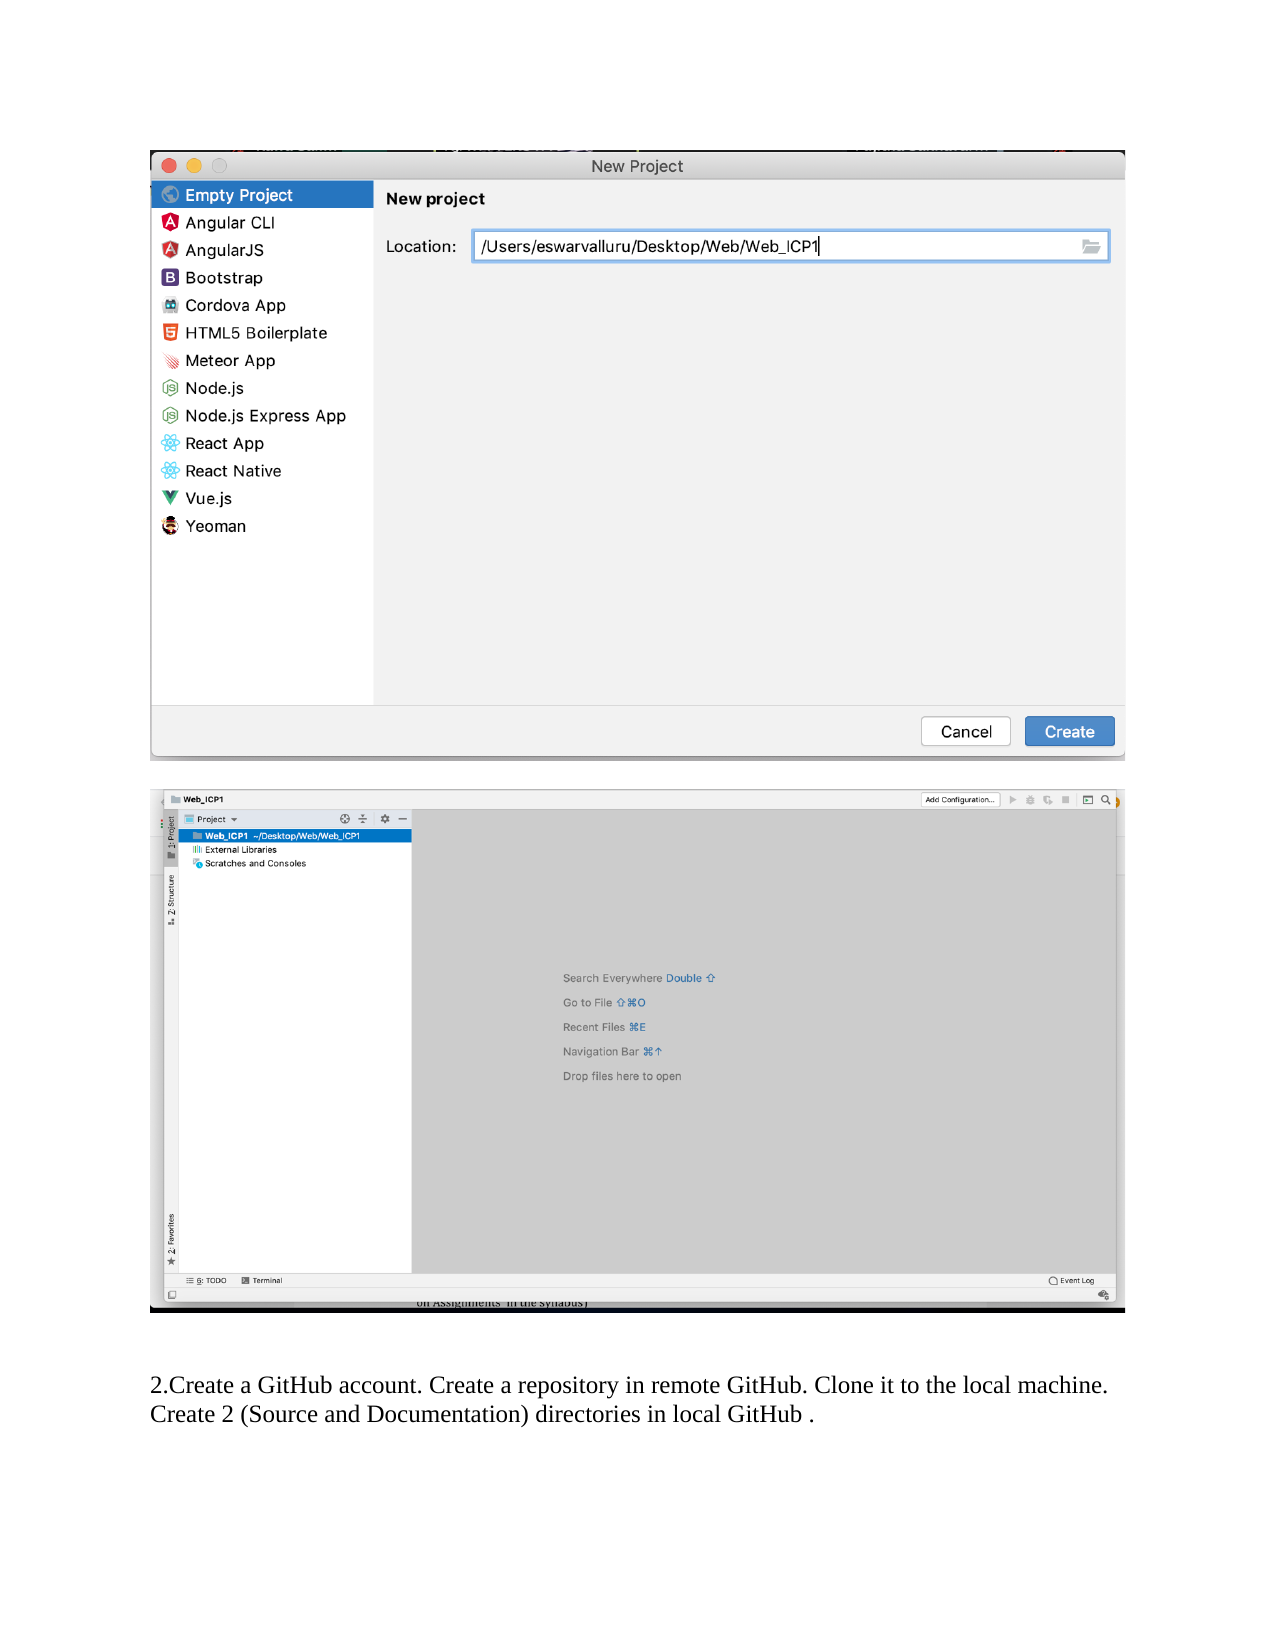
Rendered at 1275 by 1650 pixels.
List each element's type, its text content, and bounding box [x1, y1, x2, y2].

picture [150, 789, 1125, 1313]
text 2.Create a GitHub account. Create a repository in remote GitHub. Clone it to the local machine. Create 2 (Source and Documentation) directories in local GitHub . [815, 1370, 1125, 1428]
picture [150, 150, 1125, 761]
